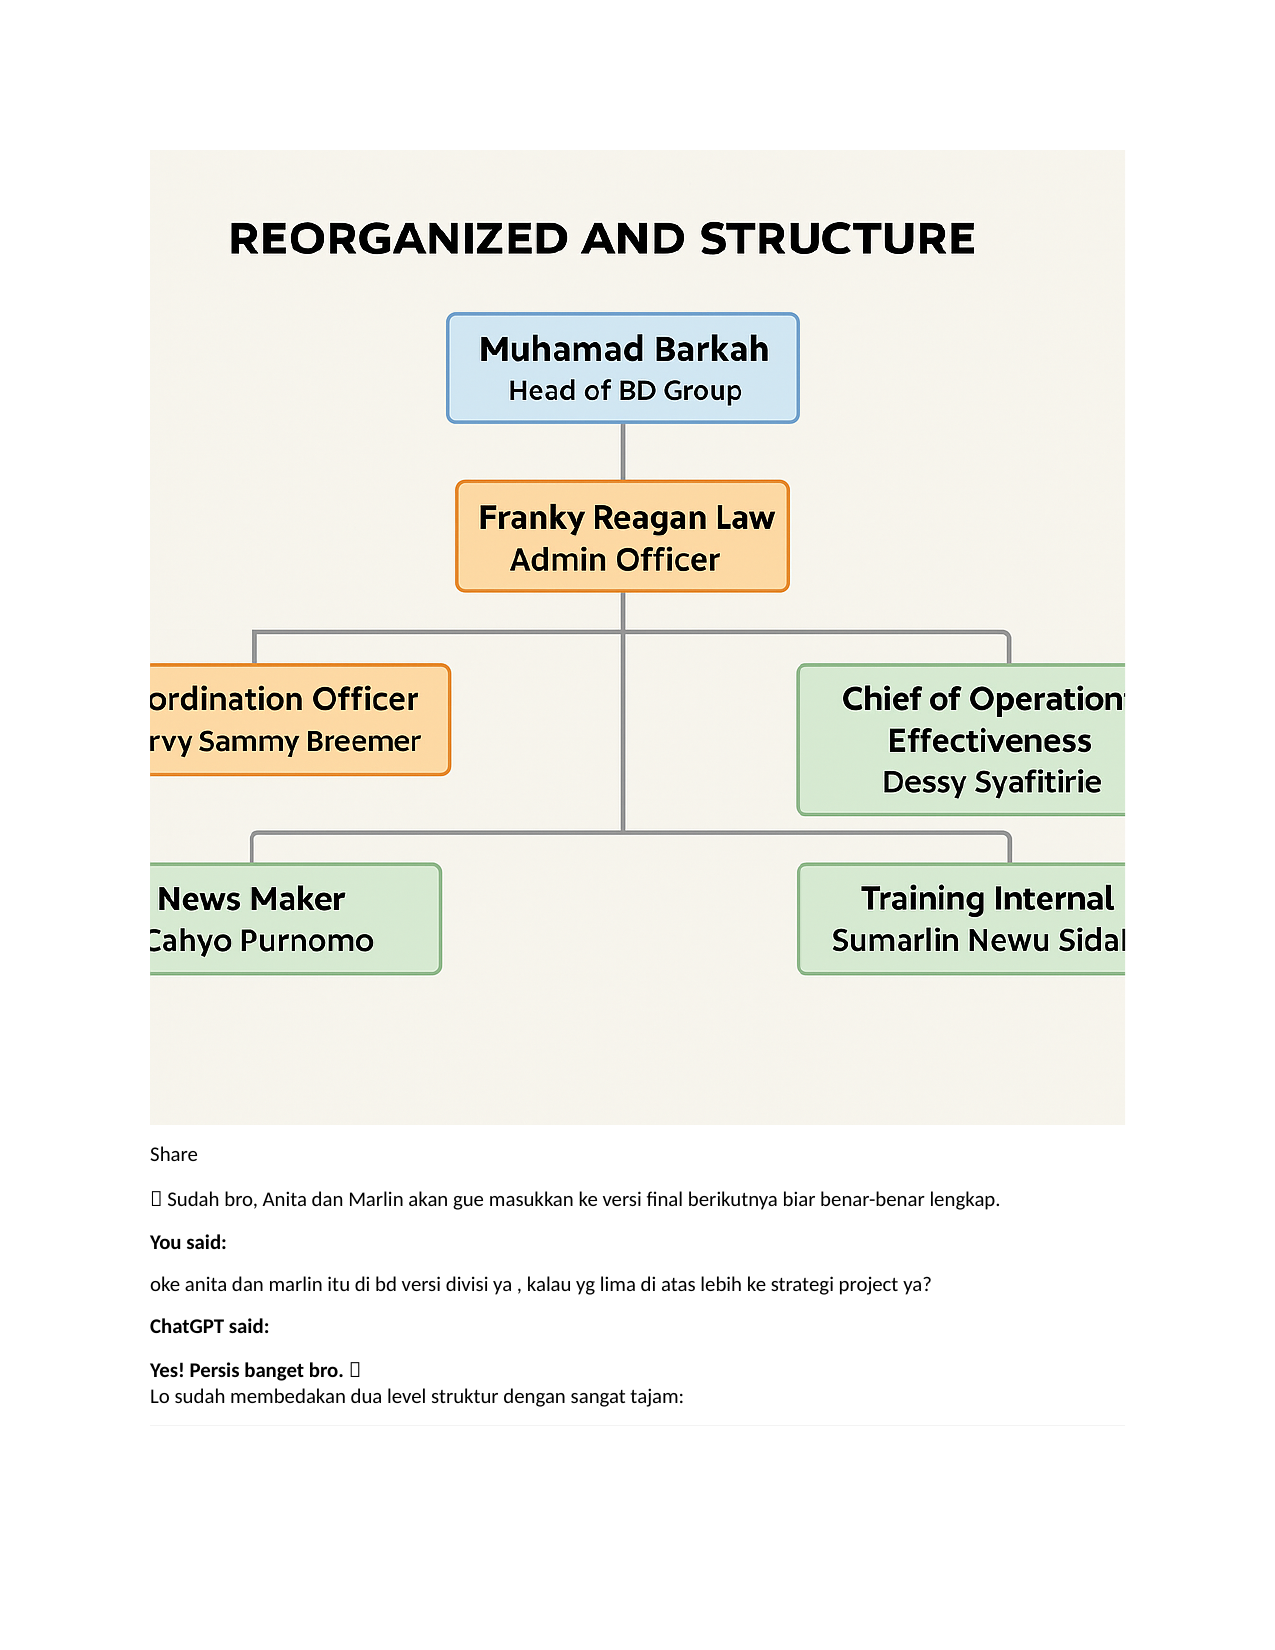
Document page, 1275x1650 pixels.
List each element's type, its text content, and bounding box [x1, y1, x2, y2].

text You said: [150, 1229, 1125, 1254]
text ✅ Sudah bro, Anita dan Marlin akan gue masukkan ke versi final berikutnya biar benar-benar lengkap. [150, 1184, 1125, 1212]
text ChatGPT said: [150, 1313, 1125, 1338]
text Share [150, 1142, 1125, 1167]
text oke anita dan marlin itu di bd versi divisi ya , kalau yg lima di atas lebih ke strategi project ya? [150, 1271, 1125, 1296]
picture [150, 150, 1125, 1125]
text Yes! Persis banget bro. 🔥 Lo sudah membedakan dua level struktur dengan sangat tajam: [150, 1355, 1125, 1409]
